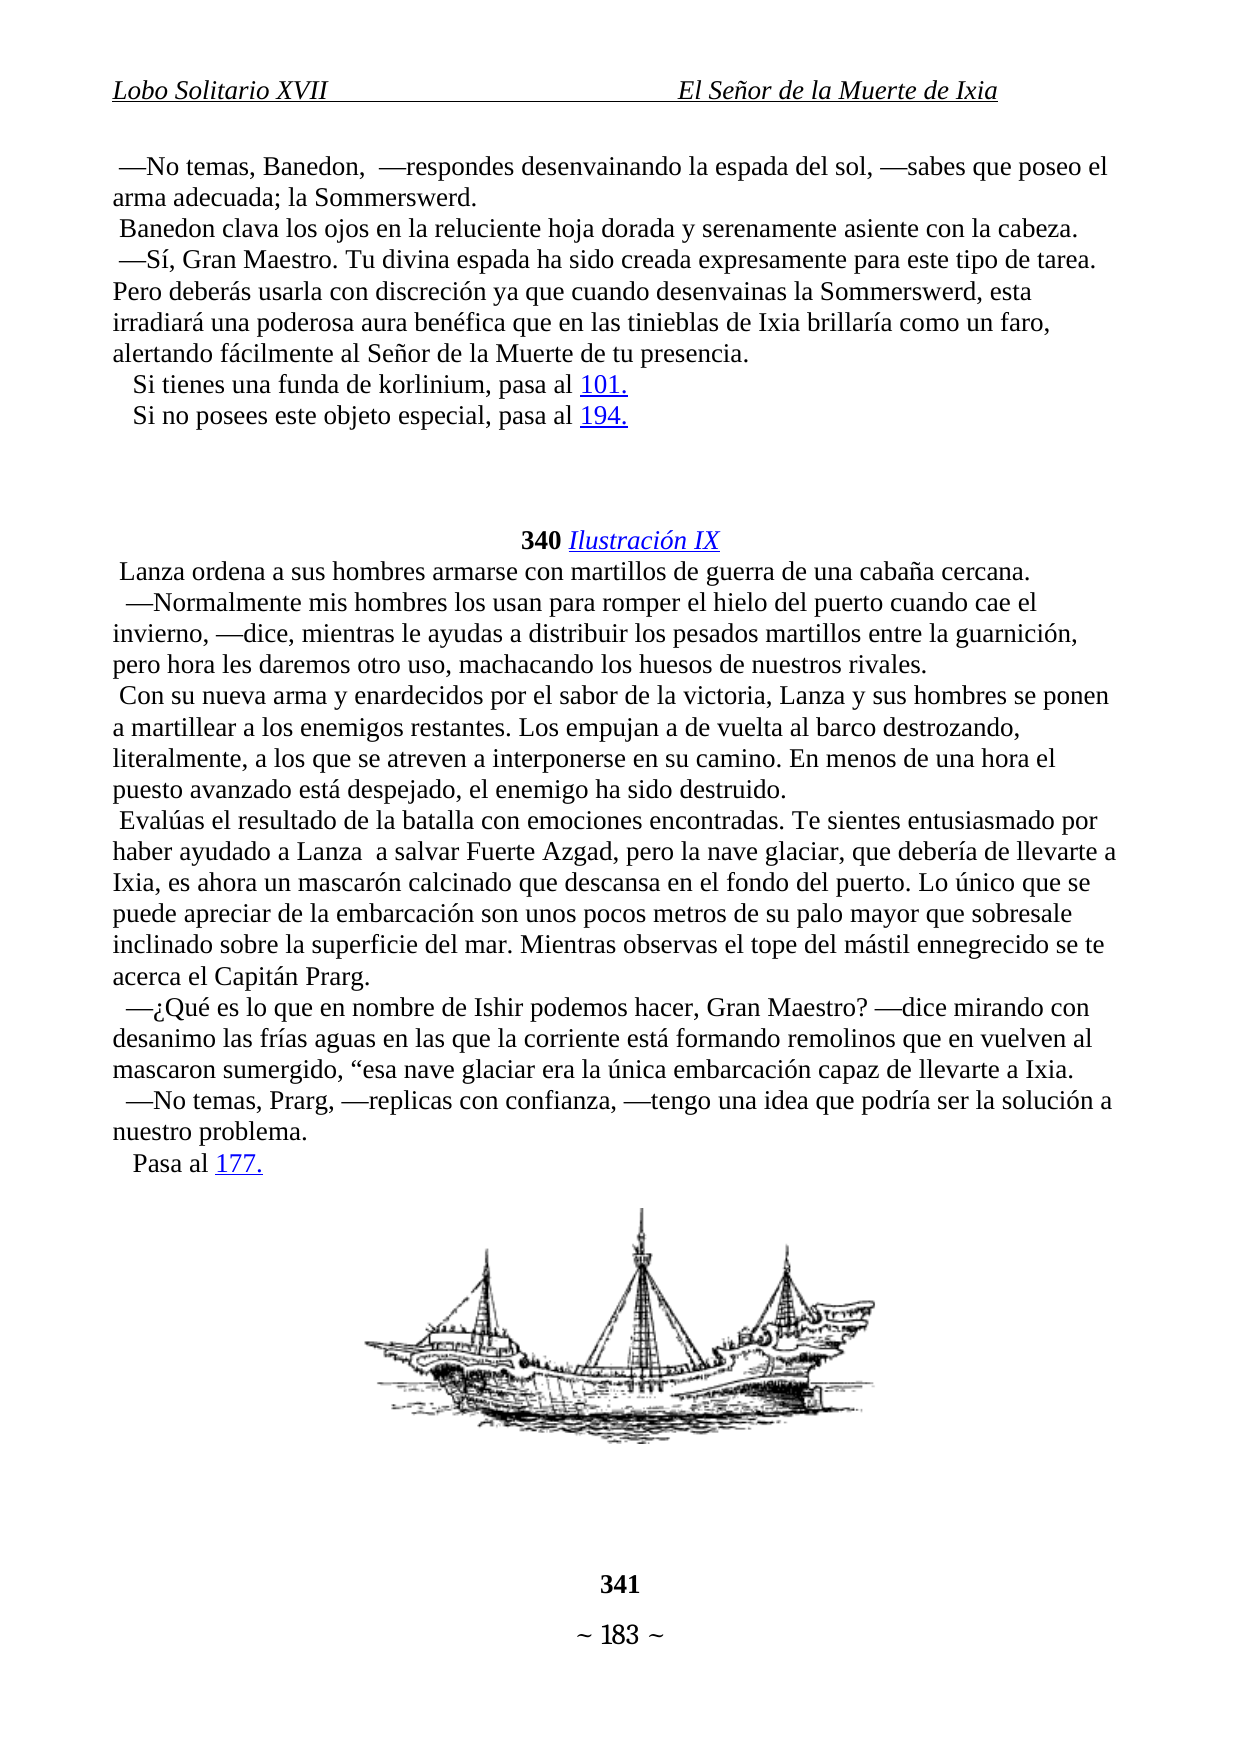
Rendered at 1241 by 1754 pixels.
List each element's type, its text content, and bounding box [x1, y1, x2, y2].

text Evalúas el resultado de la batalla con emociones encontradas. Te sientes entusiasmado por haber ayudado a Lanza a salvar Fuerte Azgad, pero la nave glaciar, que debería de llevarte a Ixia, es ahora un mascarón calcinado que descansa en el fondo del puerto. Lo único que se puede apreciar de la embarcación son unos pocos metros de su palo mayor que sobresale inclinado sobre la superficie del mar. Mientras observas el tope del mástil ennegrecido se te acerca el Capitán Prarg. [112, 804, 1128, 991]
text Pasa al 177. [112, 1147, 1128, 1178]
text Si tienes una funda de korlinium, pasa al 101. [112, 368, 1128, 399]
text —No temas, Prarg, —replicas con confianza, —tengo una idea que podría ser la solución a nuestro problema. [112, 1084, 1128, 1147]
text Con su nueva arma y enardecidos por el sabor de la victoria, Lanza y sus hombres se ponen a martillear a los enemigos restantes. Los empujan a de vuelta al barco destrozando, literalmente, a los que se atreven a interponerse en su camino. En menos de una hora el puesto avanzado está despejado, el enemigo ha sido destruido. [112, 679, 1128, 804]
text 341 [112, 1568, 1128, 1599]
text —¿Qué es lo que en nombre de Ishir podemos hacer, Gran Maestro? —dice mirando con desanimo las frías aguas en las que la corriente está formando remolinos que en vuelven al mascaron sumergido, “esa nave glaciar era la única embarcación capaz de llevarte a Ixia. [112, 991, 1128, 1084]
text —Sí, Gran Maestro. Tu divina espada ha sido creada expresamente para este tipo de tarea. Pero deberás usarla con discreción ya que cuando desenvainas la Sommerswerd, esta irradiará una poderosa aura benéfica que en las tinieblas de Ixia brillaría como un faro, alertando fácilmente al Señor de la Muerte de tu presencia. [112, 243, 1128, 368]
text 340 Ilustración IX [112, 524, 1128, 555]
text Lanza ordena a sus hombres armarse con martillos de guerra de una cabaña cercana. [112, 555, 1128, 586]
text Si no posees este objeto especial, pasa al 194. [112, 399, 1128, 430]
picture [318, 1208, 922, 1444]
text —No temas, Banedon, —respondes desenvainando la espada del sol, —sabes que poseo el arma adecuada; la Sommerswerd. [112, 150, 1128, 212]
text —Normalmente mis hombres los usan para romper el hielo del puerto cuando cae el invierno, —dice, mientras le ayudas a distribuir los pesados martillos entre la guarnición, pero hora les daremos otro uso, machacando los huesos de nuestros rivales. [112, 586, 1128, 679]
text Banedon clava los ojos en la reluciente hoja dorada y serenamente asiente con la cabeza. [112, 212, 1128, 243]
